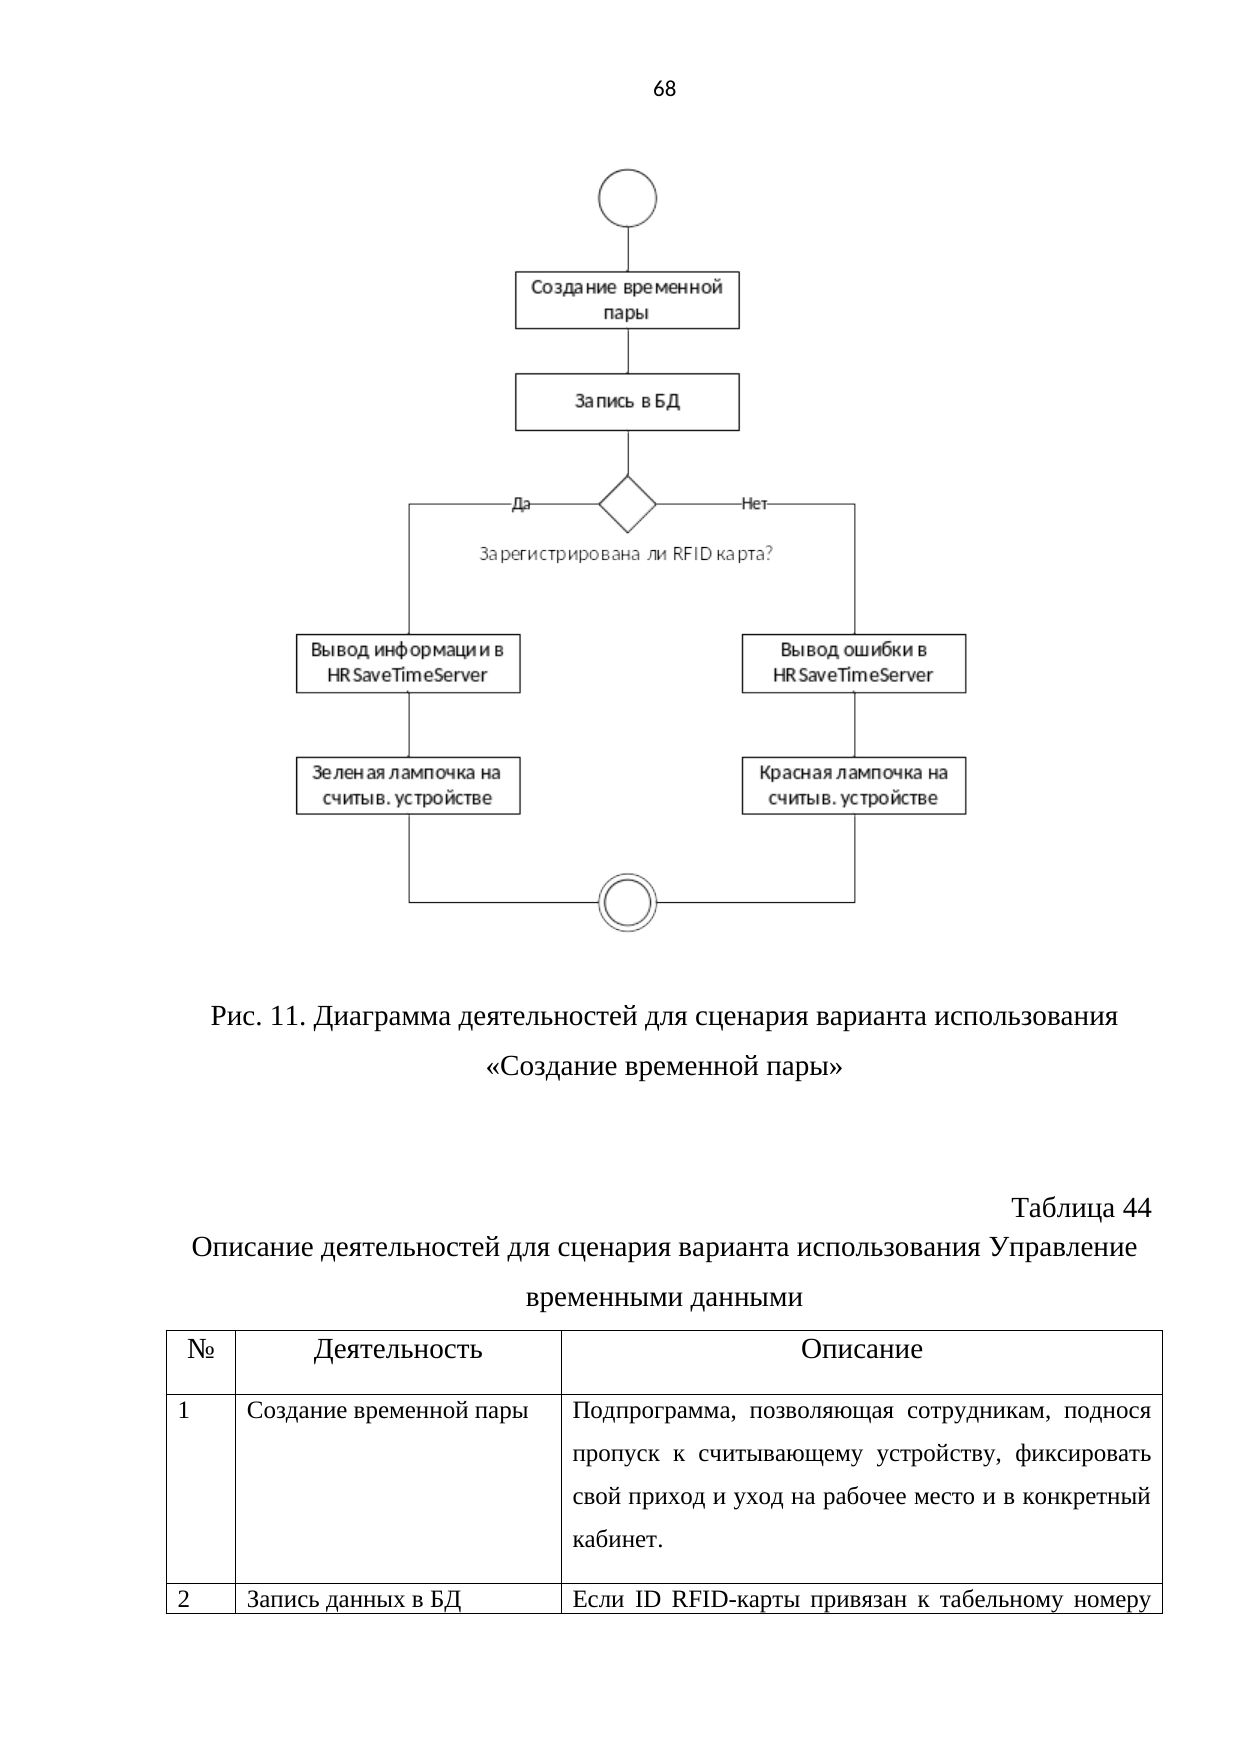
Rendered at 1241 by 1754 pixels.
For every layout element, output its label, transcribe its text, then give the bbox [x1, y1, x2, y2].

table_cell 2 [167, 1584, 235, 1613]
table_header Деятельность [236, 1331, 561, 1394]
text Таблица 44 [177, 1191, 1152, 1224]
text Описание деятельностей для сценария варианта использования Управление временными данными [177, 1229, 1152, 1313]
table_header № [167, 1331, 235, 1394]
table_header Описание [562, 1331, 1162, 1394]
table_cell Создание временной пары [236, 1395, 561, 1583]
text Рис. 11. Диаграмма деятельностей для сценария варианта использования «Создание временной пары» [177, 998, 1152, 1082]
table_cell Запись данных в БД [236, 1584, 561, 1613]
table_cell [562, 1584, 1162, 1613]
table_cell 1 [167, 1395, 235, 1583]
table_cell Подпрограмма, позволяющая сотрудникам, поднося пропуск к считывающему устройству, фиксировать свой приход и уход на рабочее место и в конкретный кабинет. [562, 1395, 1162, 1583]
